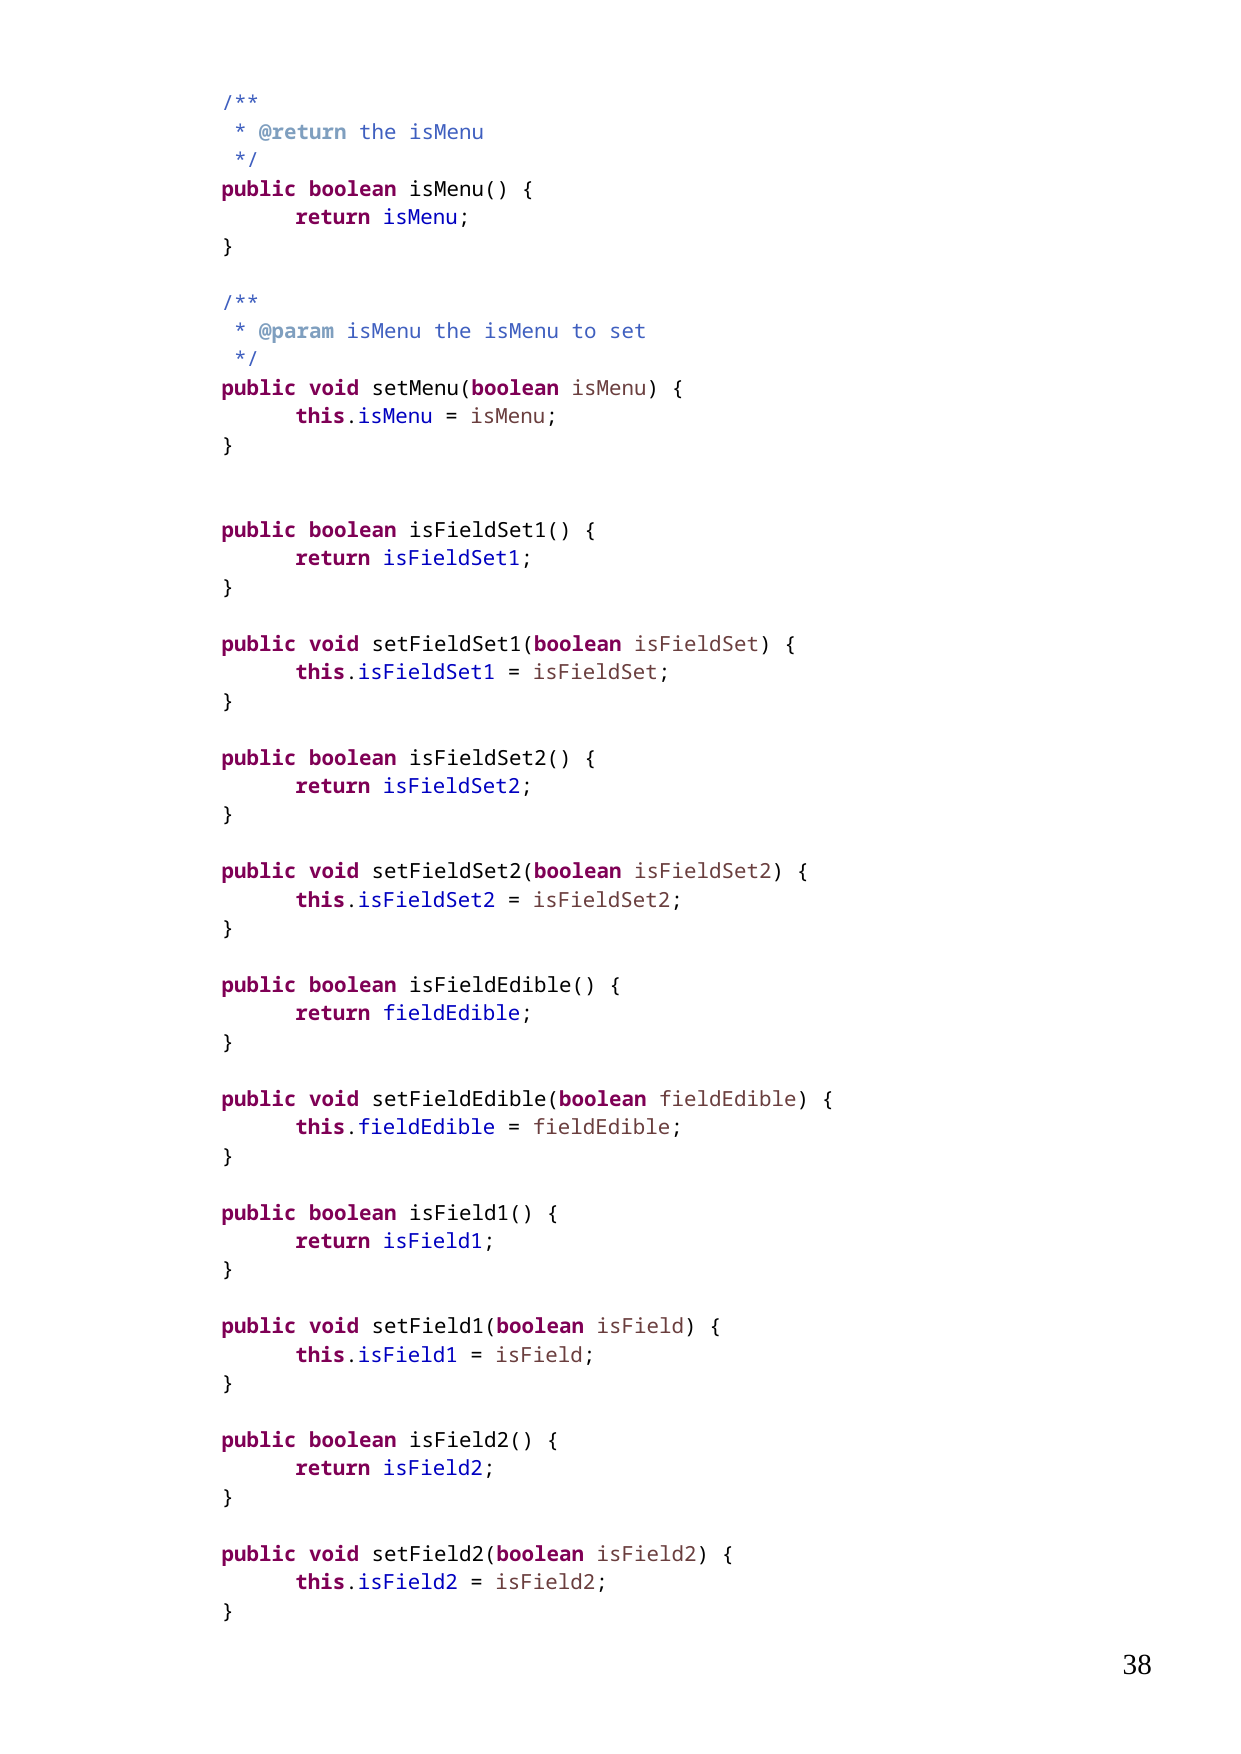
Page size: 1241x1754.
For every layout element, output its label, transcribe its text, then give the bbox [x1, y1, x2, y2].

text public void setMenu(boolean isMenu) { [148, 373, 1152, 401]
text return fieldEdible; [148, 998, 1152, 1027]
text } [148, 1368, 1152, 1397]
text } [148, 913, 1152, 942]
text } [148, 430, 1152, 458]
text public void setField1(boolean isField) { [148, 1311, 1152, 1340]
text return isField2; [148, 1453, 1152, 1482]
text this.isFieldSet1 = isFieldSet; [148, 657, 1152, 686]
text public boolean isFieldSet1() { [148, 515, 1152, 543]
text * @return the isMenu [148, 117, 1152, 145]
text return isMenu; [148, 202, 1152, 231]
text return isFieldSet2; [148, 771, 1152, 799]
text this.isFieldSet2 = isFieldSet2; [148, 885, 1152, 913]
text public void setFieldSet1(boolean isFieldSet) { [148, 629, 1152, 657]
text } [148, 1596, 1152, 1624]
text } [148, 231, 1152, 259]
text public void setFieldSet2(boolean isFieldSet2) { [148, 856, 1152, 885]
text } [148, 572, 1152, 600]
text this.isMenu = isMenu; [148, 401, 1152, 430]
text public boolean isFieldEdible() { [148, 970, 1152, 998]
text public boolean isMenu() { [148, 174, 1152, 202]
text } [148, 1482, 1152, 1510]
text */ [148, 145, 1152, 174]
text public boolean isField2() { [148, 1425, 1152, 1453]
text public boolean isField1() { [148, 1198, 1152, 1226]
text this.isField1 = isField; [148, 1340, 1152, 1368]
text public boolean isFieldSet2() { [148, 743, 1152, 771]
text /** [148, 288, 1152, 316]
text return isFieldSet1; [148, 543, 1152, 572]
text this.fieldEdible = fieldEdible; [148, 1112, 1152, 1141]
text } [148, 1254, 1152, 1283]
text } [148, 799, 1152, 828]
text */ [148, 344, 1152, 373]
text } [148, 1141, 1152, 1169]
text public void setFieldEdible(boolean fieldEdible) { [148, 1084, 1152, 1112]
text this.isField2 = isField2; [148, 1567, 1152, 1596]
text * @param isMenu the isMenu to set [148, 316, 1152, 344]
text return isField1; [148, 1226, 1152, 1254]
text } [148, 686, 1152, 714]
text /** [148, 88, 1152, 117]
text } [148, 1027, 1152, 1055]
text public void setField2(boolean isField2) { [148, 1539, 1152, 1567]
